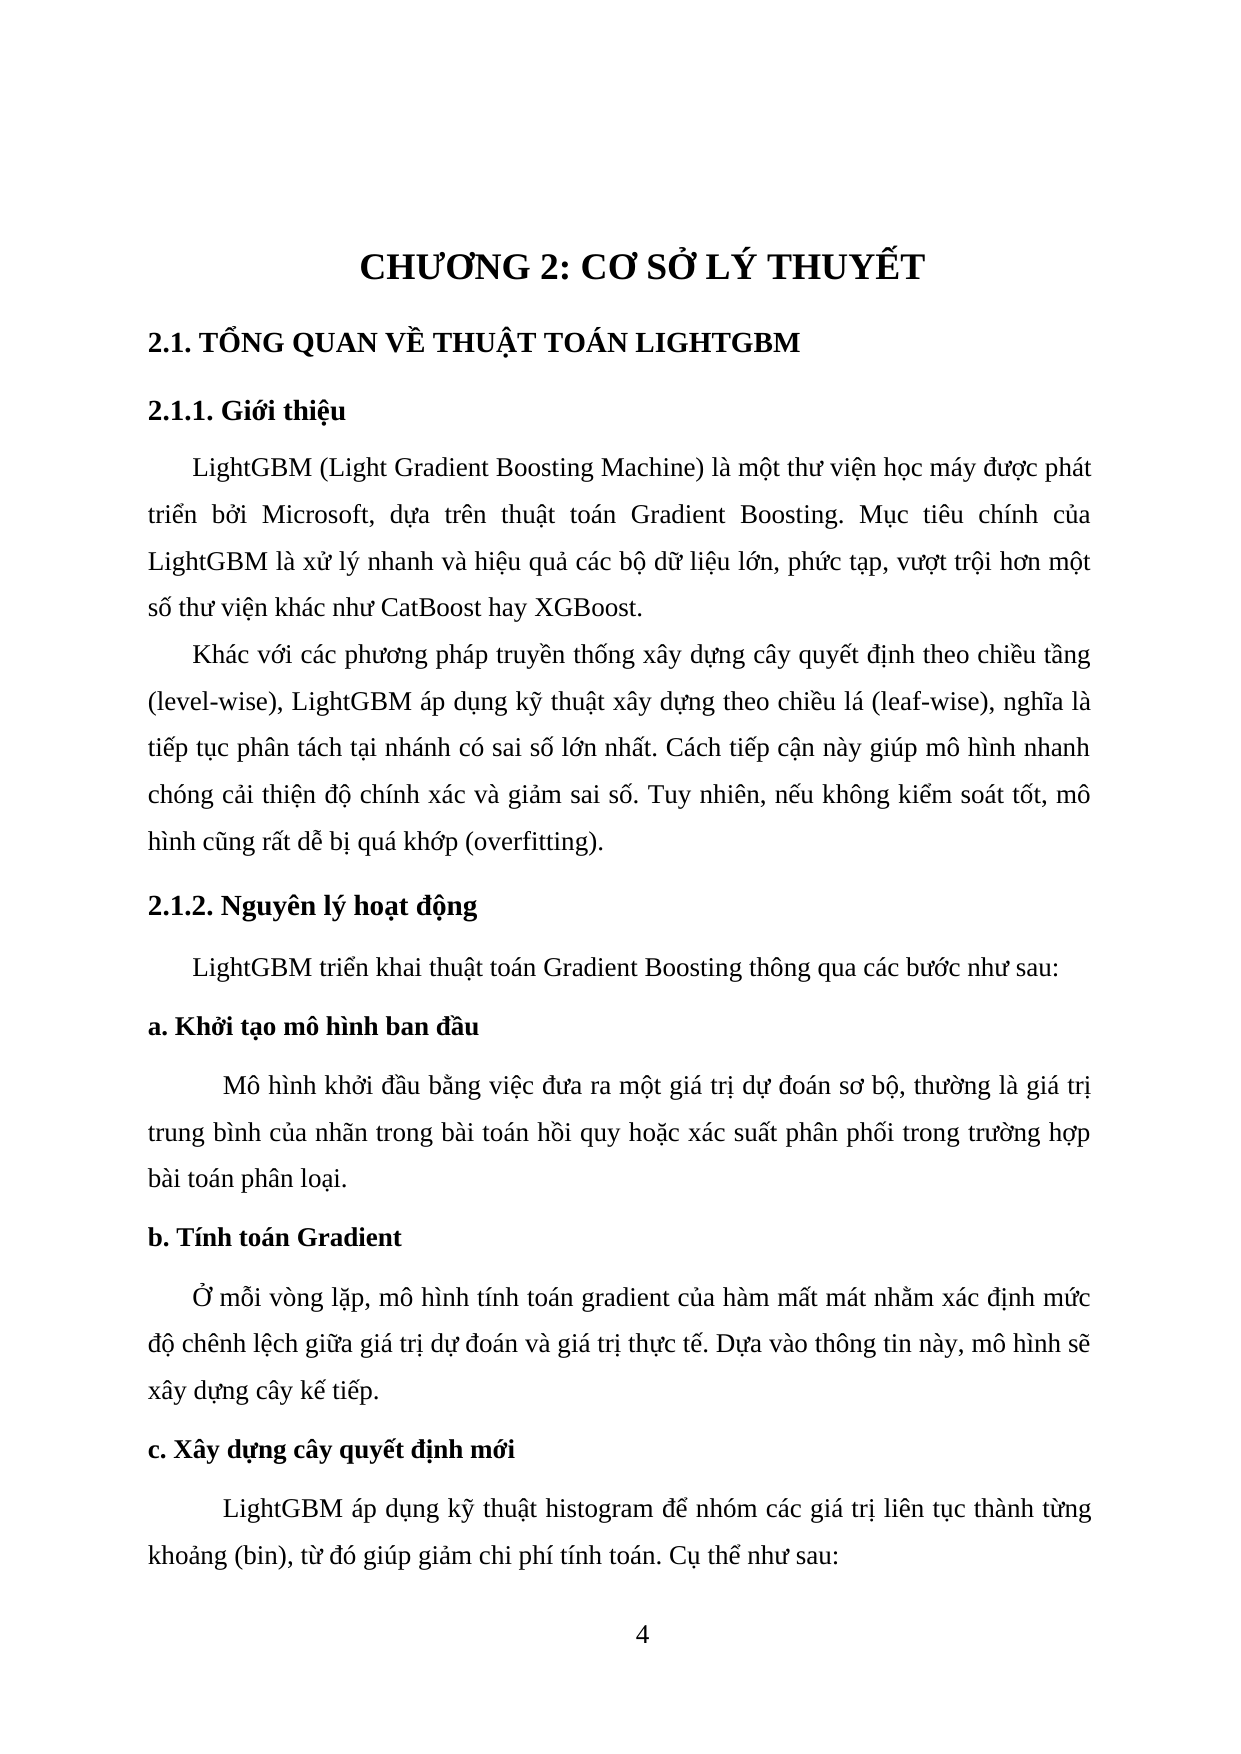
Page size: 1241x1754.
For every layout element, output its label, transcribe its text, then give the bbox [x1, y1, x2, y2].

text a. Khởi tạo mô hình ban đầu [148, 1010, 1092, 1041]
text Khác với các phương pháp truyền thống xây dựng cây quyết định theo chiều tầng (level-wise), LightGBM áp dụng kỹ thuật xây dựng theo chiều lá (leaf-wise), nghĩa là tiếp tục phân tách tại nhánh có sai số lớn nhất. Cách tiếp cận này giúp mô hình nhanh chóng cải thiện độ chính xác và giảm sai số. Tuy nhiên, nếu không kiểm soát tốt, mô hình cũng rất dễ bị quá khớp (overfitting). [148, 638, 1092, 856]
text LightGBM (Light Gradient Boosting Machine) là một thư viện học máy được phát triển bởi Microsoft, dựa trên thuật toán Gradient Boosting. Mục tiêu chính của LightGBM là xử lý nhanh và hiệu quả các bộ dữ liệu lớn, phức tạp, vượt trội hơn một số thư viện khác như CatBoost hay XGBoost. [148, 451, 1092, 622]
subtitle 2.1.1. Giới thiệu [148, 393, 1092, 426]
subtitle CHƯƠNG 2: CƠ SỞ LÝ THUYẾT [148, 244, 1092, 287]
text Ở mỗi vòng lặp, mô hình tính toán gradient của hàm mất mát nhằm xác định mức độ chênh lệch giữa giá trị dự đoán và giá trị thực tế. Dựa vào thông tin này, mô hình sẽ xây dựng cây kế tiếp. [148, 1281, 1092, 1405]
text b. Tính toán Gradient [148, 1222, 1092, 1253]
text Mô hình khởi đầu bằng việc đưa ra một giá trị dự đoán sơ bộ, thường là giá trị trung bình của nhãn trong bài toán hồi quy hoặc xác suất phân phối trong trường hợp bài toán phân loại. [148, 1069, 1092, 1193]
subtitle 2.1. TỔNG QUAN VỀ THUẬT TOÁN LIGHTGBM [148, 326, 1092, 359]
text c. Xây dựng cây quyết định mới [148, 1433, 1092, 1464]
subtitle 2.1.2. Nguyên lý hoạt động [148, 888, 1092, 921]
text LightGBM triển khai thuật toán Gradient Boosting thông qua các bước như sau: [148, 951, 1092, 982]
text LightGBM áp dụng kỹ thuật histogram để nhóm các giá trị liên tục thành từng khoảng (bin), từ đó giúp giảm chi phí tính toán. Cụ thể như sau: [148, 1492, 1092, 1570]
